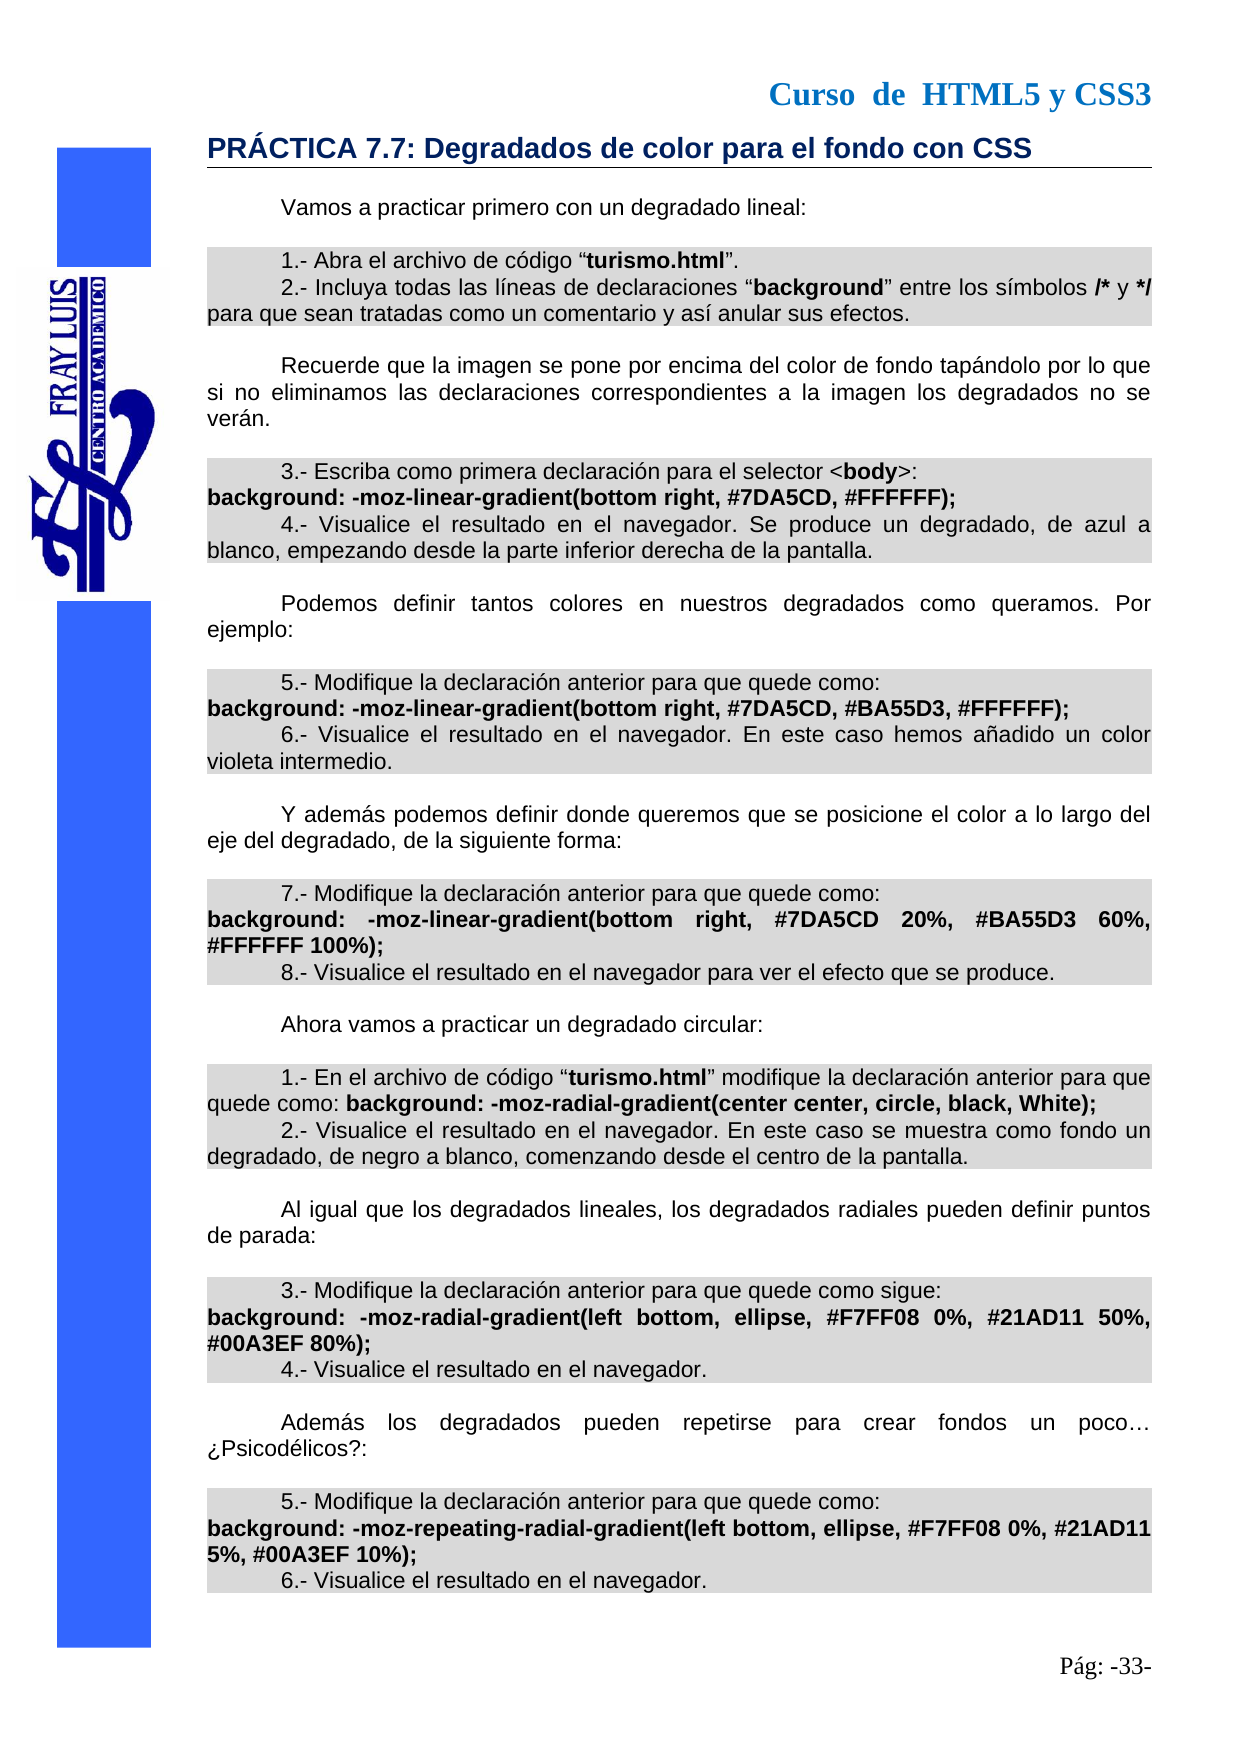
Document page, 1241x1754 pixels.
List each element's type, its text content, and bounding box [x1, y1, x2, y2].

text 6.- Visualice el resultado en el navegador. [207, 1567, 1152, 1593]
text PRÁCTICA 7.7: Degradados de color para el fondo con CSS [207, 131, 1152, 167]
text 6.- Visualice el resultado en el navegador. En este caso hemos añadido un color violeta intermedio. [207, 721, 1152, 774]
text Podemos definir tantos colores en nuestros degradados como queramos. Por ejemplo: [207, 590, 1152, 642]
text Ahora vamos a practicar un degradado circular: [207, 1011, 1152, 1038]
text 1.- Abra el archivo de código “turismo.html”. [207, 247, 1152, 273]
text background: -moz-linear-gradient(bottom right, #7DA5CD, #FFFFFF); [207, 484, 1152, 511]
text 3.- Modifique la declaración anterior para que quede como sigue: [207, 1277, 1152, 1304]
text Recuerde que la imagen se pone por encima del color de fondo tapándolo por lo que si no eliminamos las declaraciones correspondientes a la imagen los degradados no se verán. [207, 352, 1152, 432]
text 8.- Visualice el resultado en el navegador para ver el efecto que se produce. [207, 959, 1152, 985]
text 5.- Modifique la declaración anterior para que quede como: [207, 1488, 1152, 1514]
text background: -moz-repeating-radial-gradient(left bottom, ellipse, #F7FF08 0%, #21AD11 5%, #00A3EF 10%); [207, 1514, 1152, 1567]
text 2.- Incluya todas las líneas de declaraciones “background” entre los símbolos /* y */ para que sean tratadas como un comentario y así anular sus efectos. [207, 273, 1152, 326]
text Al igual que los degradados lineales, los degradados radiales pueden definir puntos de parada: [207, 1196, 1152, 1248]
text 3.- Escriba como primera declaración para el selector <body>: [207, 458, 1152, 484]
text 4.- Visualice el resultado en el navegador. [207, 1356, 1152, 1383]
text background: -moz-linear-gradient(bottom right, #7DA5CD, #BA55D3, #FFFFFF); [207, 695, 1152, 721]
text Vamos a practicar primero con un degradado lineal: [207, 194, 1152, 221]
text Y además podemos definir donde queremos que se posicione el color a lo largo del eje del degradado, de la siguiente forma: [207, 801, 1152, 853]
text Además los degradados pueden repetirse para crear fondos un poco… ¿Psicodélicos?: [207, 1409, 1152, 1462]
text background: -moz-radial-gradient(left bottom, ellipse, #F7FF08 0%, #21AD11 50%, #00A3EF 80%); [207, 1304, 1152, 1356]
text 2.- Visualice el resultado en el navegador. En este caso se muestra como fondo un degradado, de negro a blanco, comenzando desde el centro de la pantalla. [207, 1117, 1152, 1169]
text 5.- Modifique la declaración anterior para que quede como: [207, 669, 1152, 695]
text 7.- Modifique la declaración anterior para que quede como: [207, 879, 1152, 906]
text 4.- Visualice el resultado en el navegador. Se produce un degradado, de azul a blanco, empezando desde la parte inferior derecha de la pantalla. [207, 511, 1152, 563]
text background: -moz-linear-gradient(bottom right, #7DA5CD 20%, #BA55D3 60%, #FFFFFF 100%); [207, 906, 1152, 959]
text 1.- En el archivo de código “turismo.html” modifique la declaración anterior para que quede como: background: -moz-radial-gradient(center center, circle, black, White); [207, 1064, 1152, 1117]
